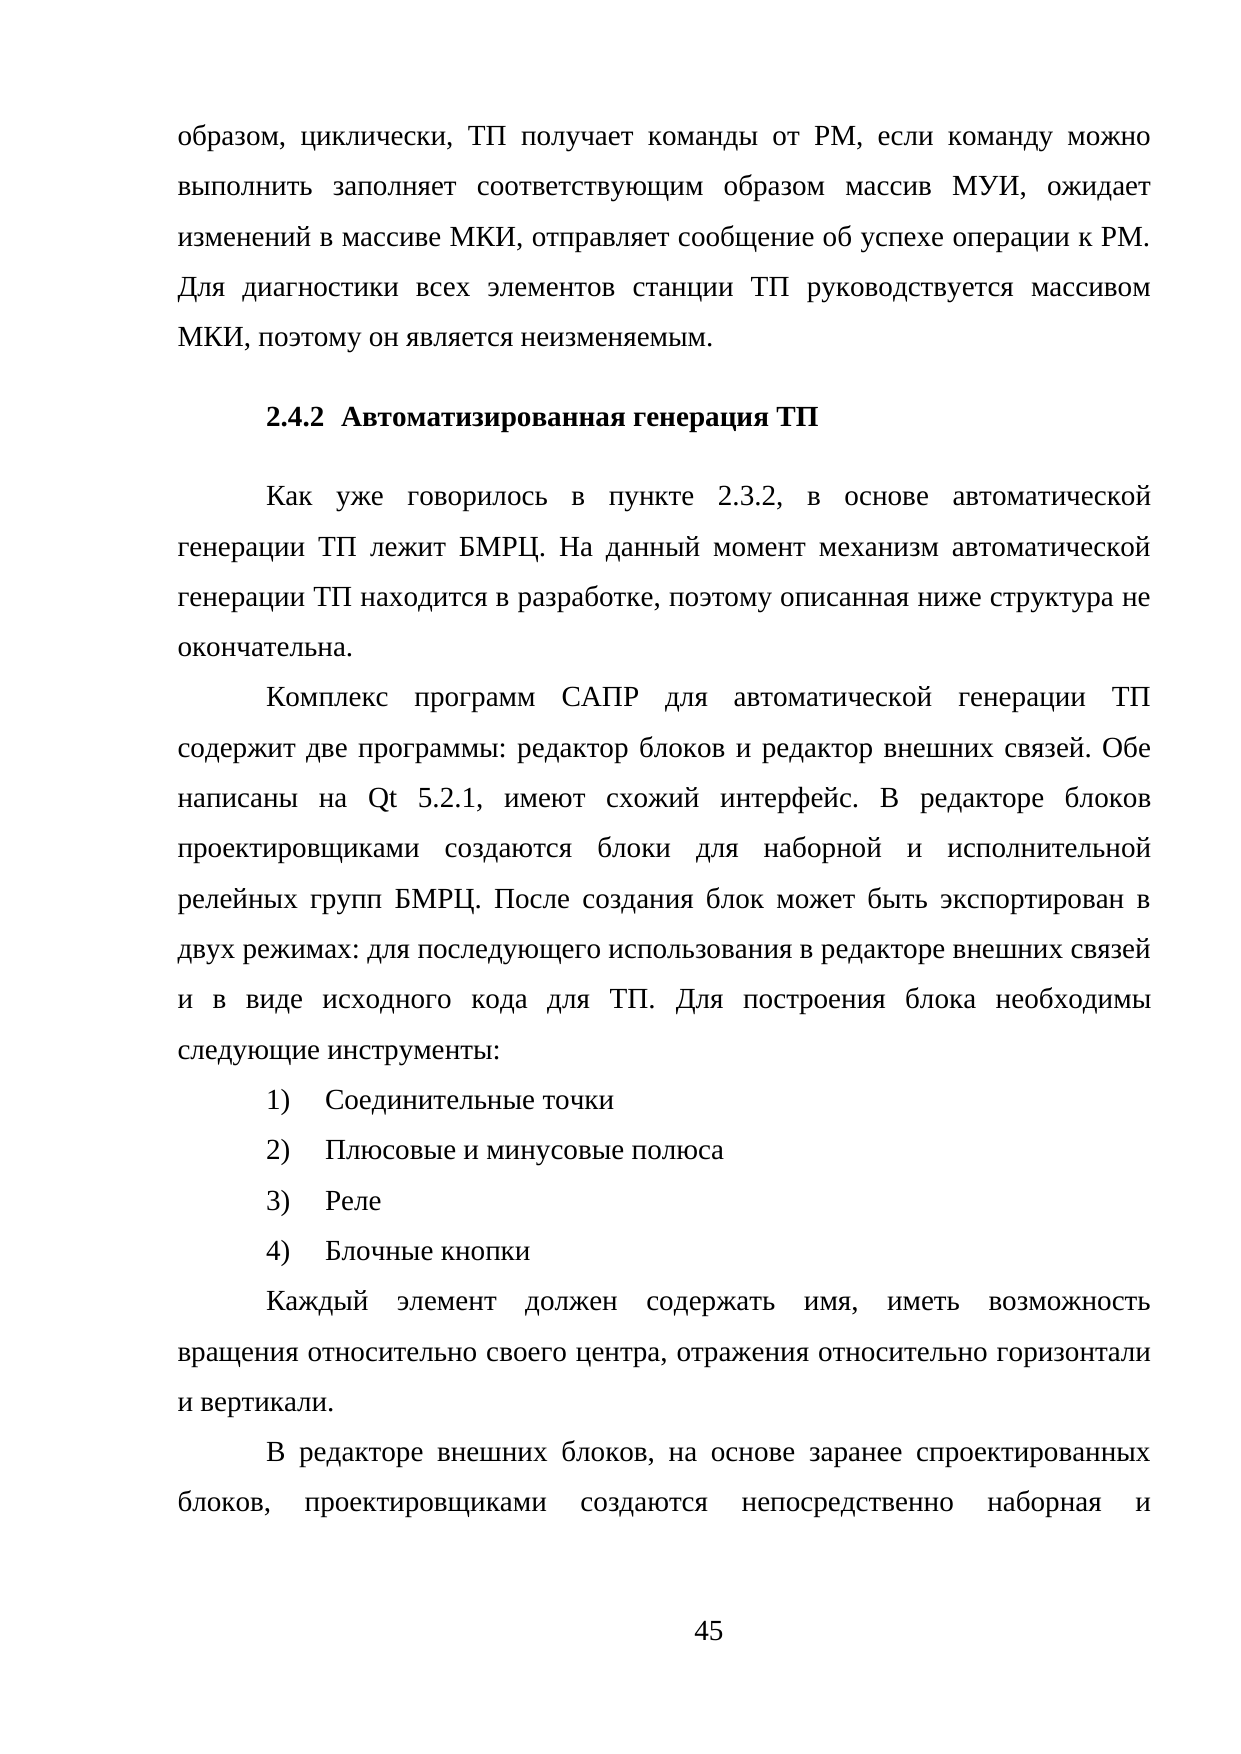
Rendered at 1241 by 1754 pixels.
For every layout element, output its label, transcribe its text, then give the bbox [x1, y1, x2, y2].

list Плюсовые и минусовые полюса [177, 1132, 1152, 1166]
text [177, 1434, 1152, 1518]
list Реле [177, 1183, 1152, 1216]
text Как уже говорилось в пункте 2.3.2, в основе автоматической генерации ТП лежит БМРЦ. На данный момент механизм автоматической генерации ТП находится в разработке, поэтому описанная ниже структура не окончательна. [177, 478, 1152, 663]
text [177, 118, 1152, 353]
list Соединительные точки [177, 1082, 1152, 1116]
text Комплекс программ САПР для автоматической генерации ТП содержит две программы: редактор блоков и редактор внешних связей. Обе написаны на Qt 5.2.1, имеют схожий интерфейс. В редакторе блоков проектировщиками создаются блоки для наборной и исполнительной релейных групп БМРЦ. После создания блок может быть экспортирован в двух режимах: для последующего использования в редакторе внешних связей и в виде исходного кода для ТП. Для построения блока необходимы следующие инструменты: [177, 679, 1152, 1065]
list Блочные кнопки [177, 1233, 1152, 1267]
list Автоматизированная генерация ТП [266, 399, 1152, 432]
text Каждый элемент должен содержать имя, иметь возможность вращения относительно своего центра, отражения относительно горизонтали и вертикали. [177, 1283, 1152, 1417]
